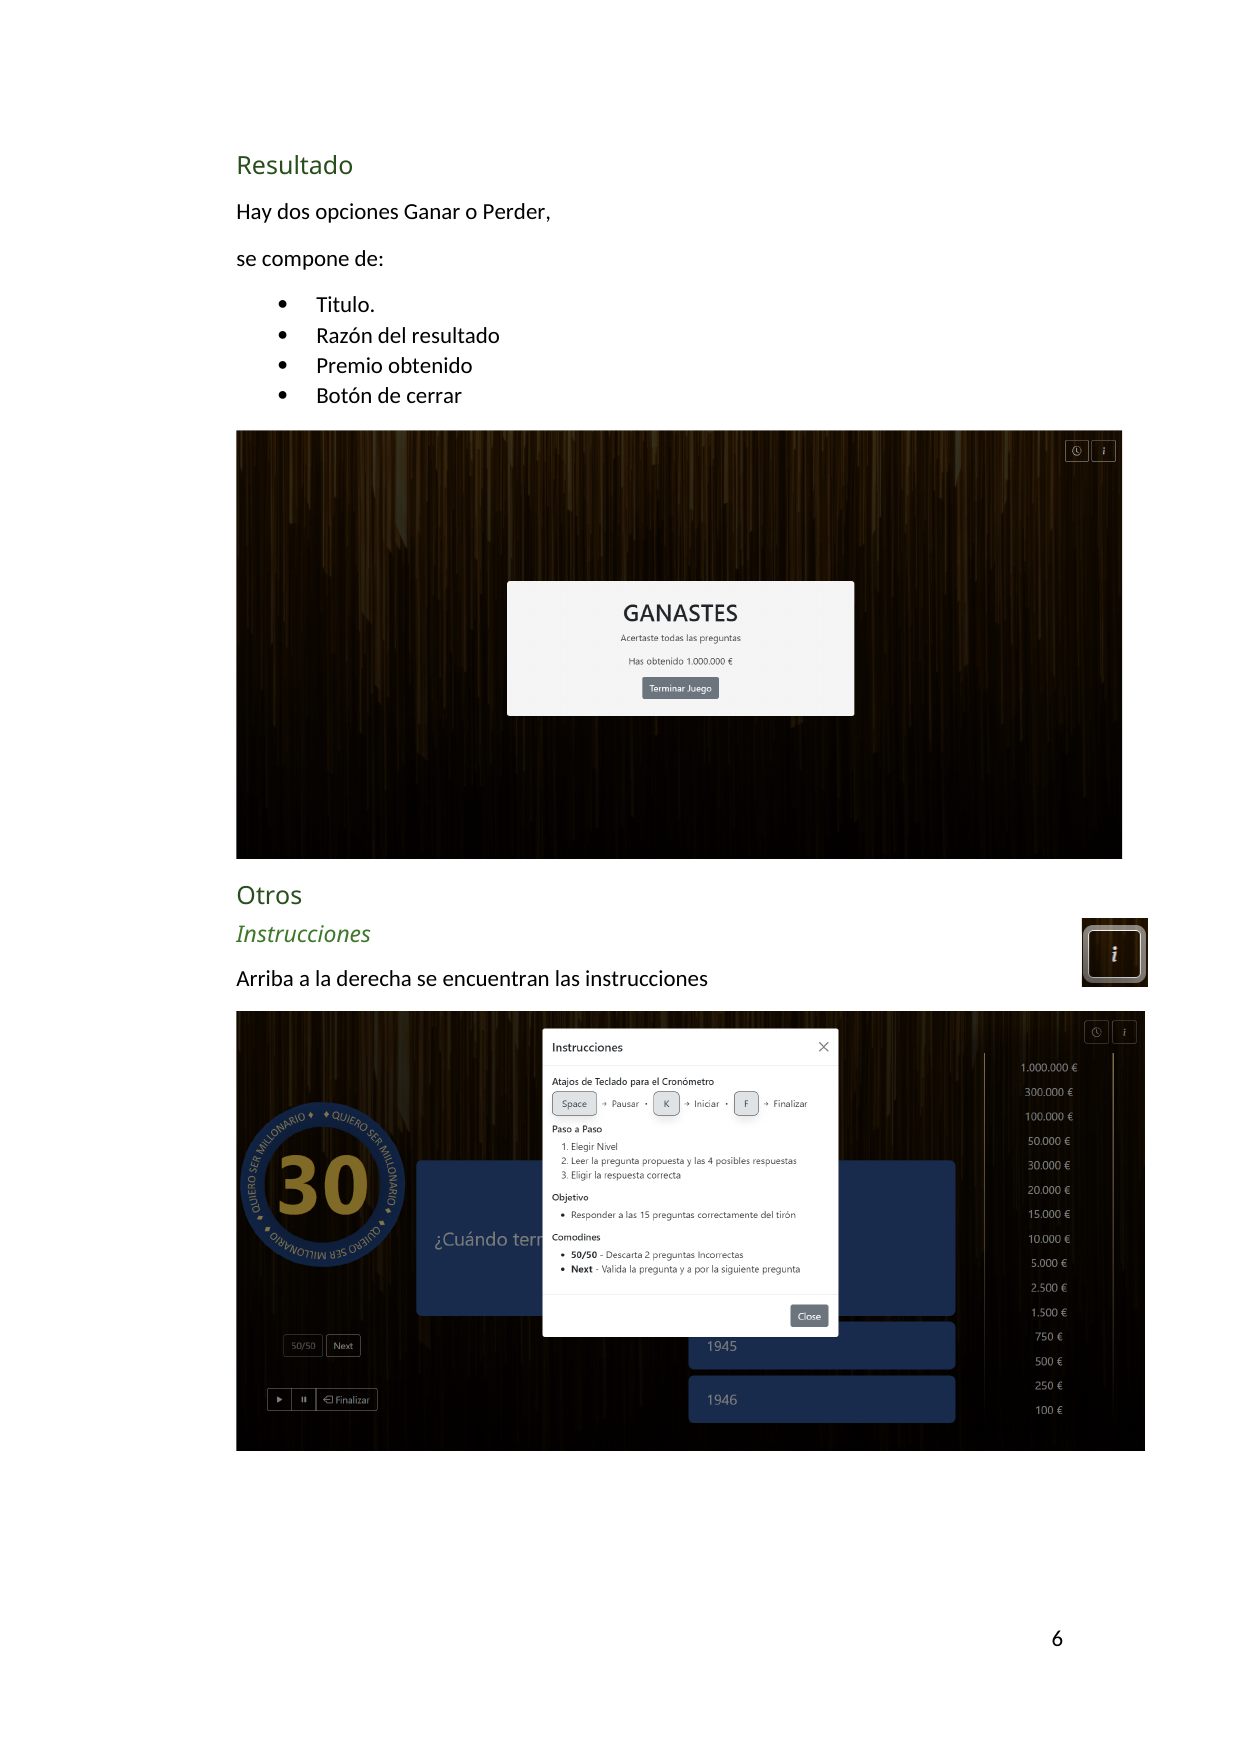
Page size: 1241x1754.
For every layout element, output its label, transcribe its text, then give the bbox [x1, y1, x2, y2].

list Botón de cerrar [278, 381, 1063, 409]
subtitle Resultado [236, 148, 1063, 182]
text se compone de: [236, 244, 1063, 272]
list Premio obtenido [278, 351, 1063, 379]
picture [236, 428, 1123, 859]
subtitle Otros [236, 877, 1063, 911]
list Razón del resultado [278, 321, 1063, 349]
text Arriba a la derecha se encuentran las instrucciones [236, 964, 1063, 993]
picture [236, 1011, 1145, 1451]
subtitle Instrucciones [236, 918, 1063, 949]
text Hay dos opciones Ganar o Perder, [236, 197, 1063, 225]
list Titulo. [278, 291, 1063, 319]
picture [1081, 918, 1148, 987]
